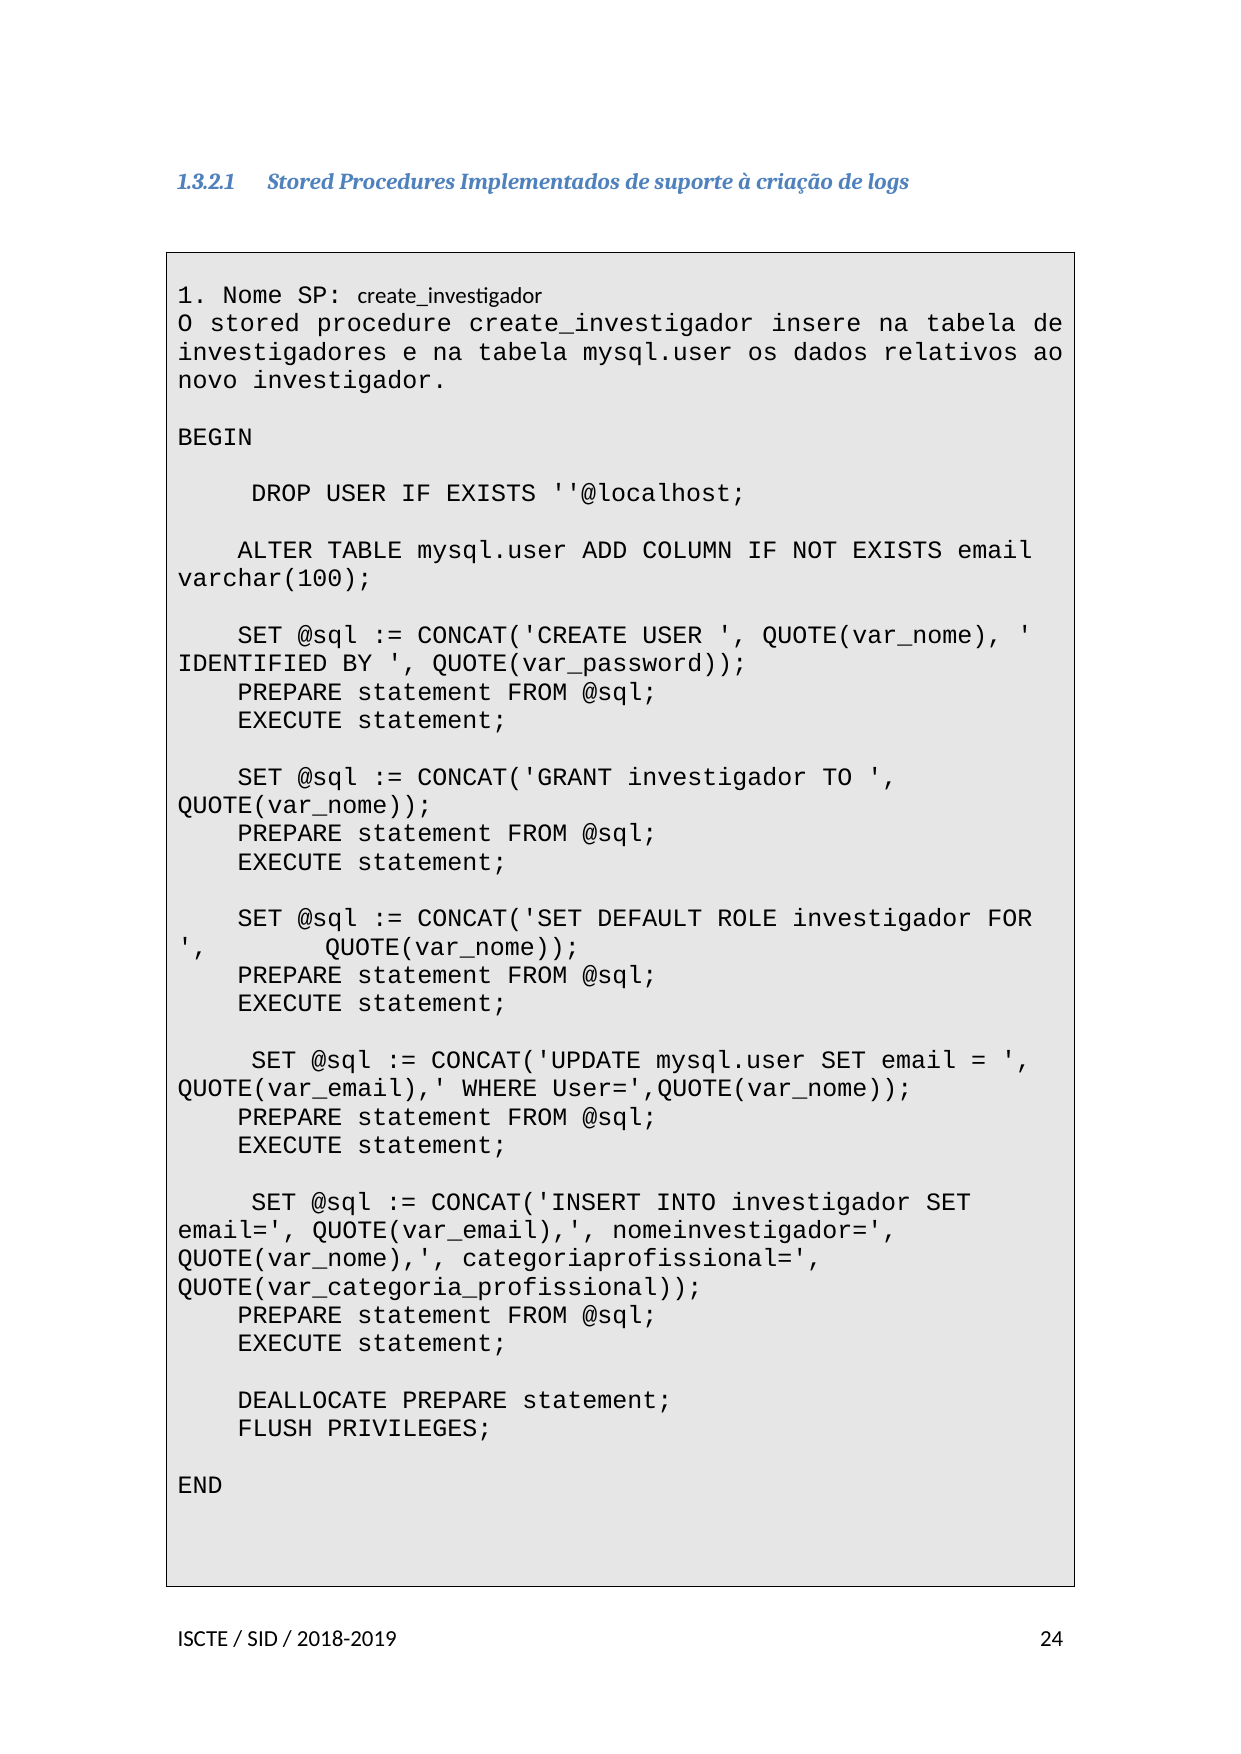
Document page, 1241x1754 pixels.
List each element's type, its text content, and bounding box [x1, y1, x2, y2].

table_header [167, 253, 1074, 1586]
subtitle Stored Procedures Implementados de suporte à criação de logs [177, 168, 1063, 195]
